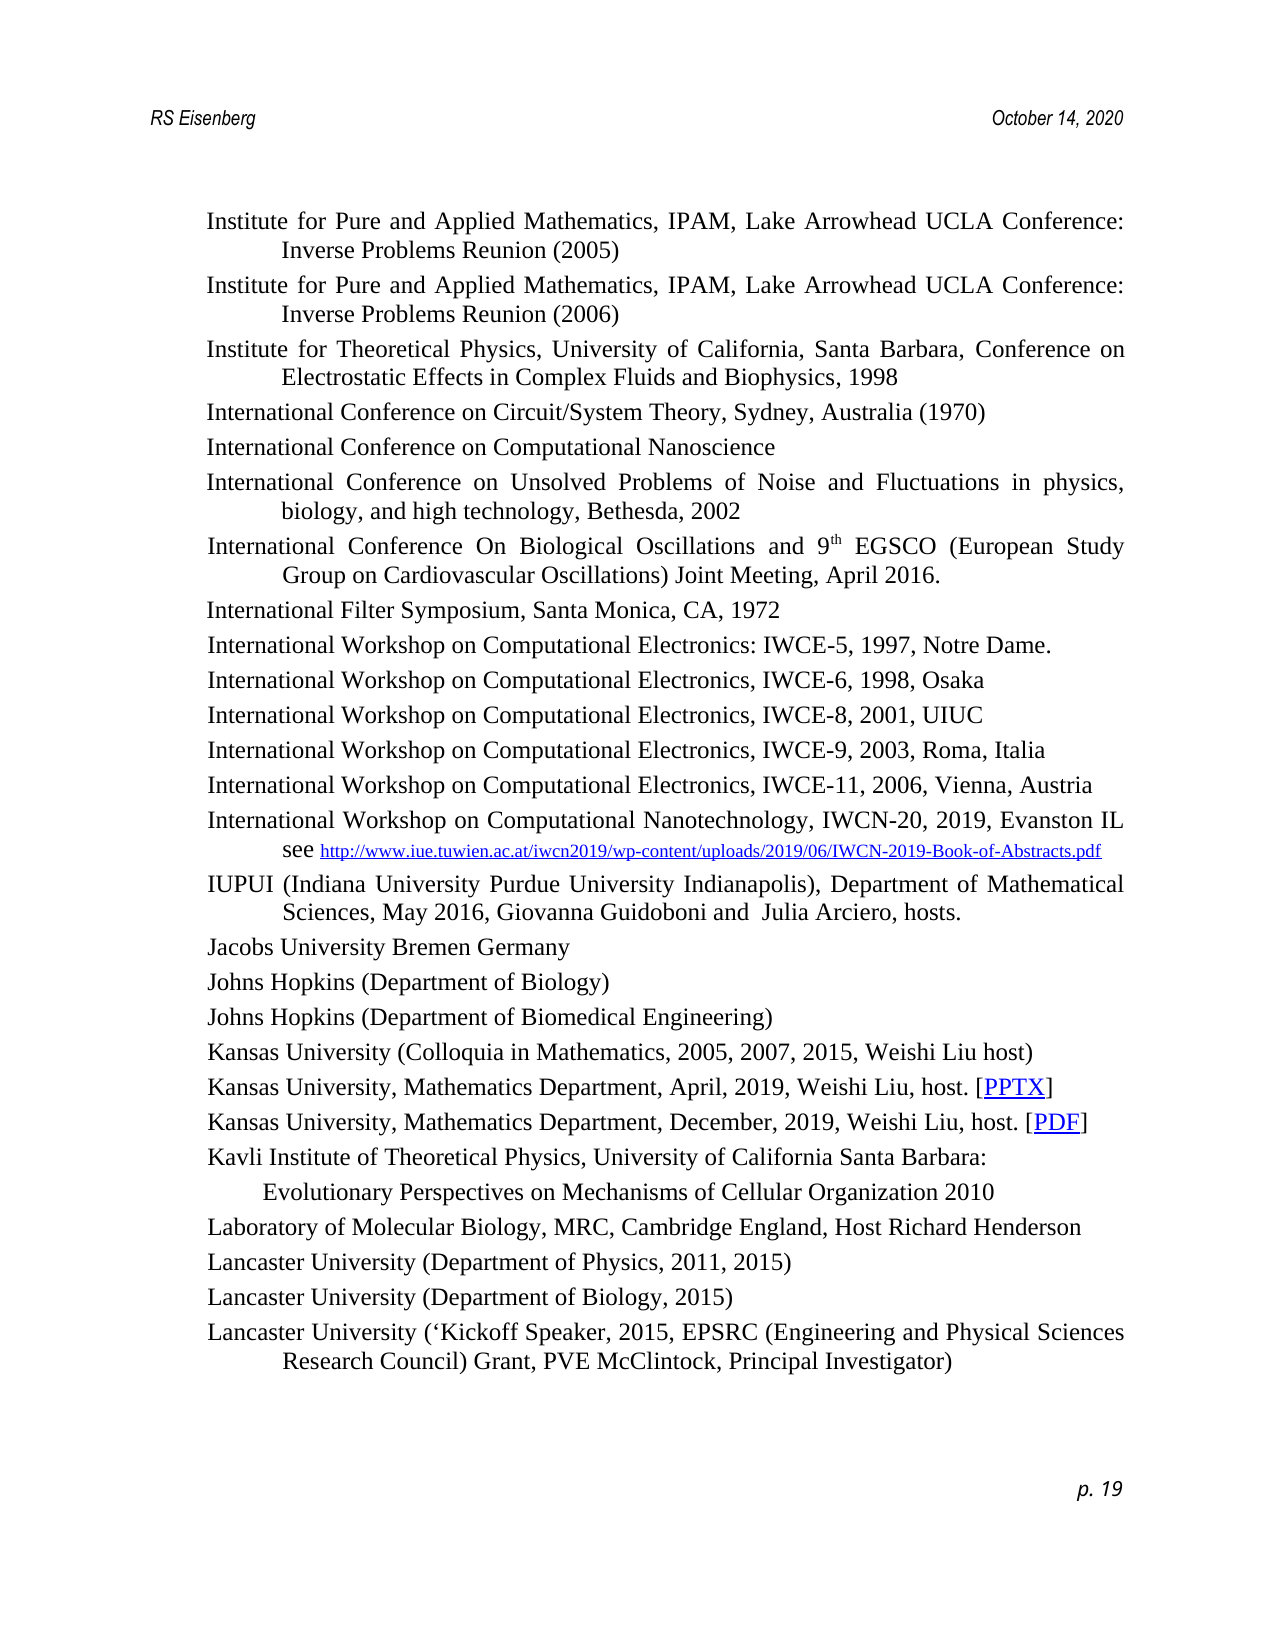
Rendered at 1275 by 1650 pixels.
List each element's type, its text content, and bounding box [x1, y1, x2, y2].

text International Conference on Circuit/System Theory, Sydney, Australia (1970) [206, 397, 1123, 426]
text Evolutionary Perspectives on Mechanisms of Cellular Organization 2010 [207, 1177, 1125, 1206]
text International Workshop on Computational Electronics: IWCE-5, 1997, Notre Dame. [207, 630, 1125, 659]
text International Conference on Computational Nanoscience [206, 432, 1125, 461]
text International Workshop on Computational Electronics, IWCE-8, 2001, UIUC [207, 700, 1125, 729]
text Jacobs University Bremen Germany [207, 932, 1125, 961]
text International Workshop on Computational Nanotechnology, IWCN-20, 2019, Evanston IL see http://www.iue.tuwien.ac.at/iwcn2019/wp-content/uploads/2019/06/IWCN-2019-Book-of-Abstracts.pdf [207, 805, 1125, 862]
text International Workshop on Computational Electronics, IWCE-9, 2003, Roma, Italia [207, 735, 1125, 764]
text Kansas University, Mathematics Department, April, 2019, Weishi Liu, host. [PPTX] [207, 1072, 1125, 1101]
text Laboratory of Molecular Biology, MRC, Cambridge England, Host Richard Henderson [207, 1212, 1125, 1241]
text International Conference on Unsolved Problems of Noise and Fluctuations in physics, biology, and high technology, Bethesda, 2002 [206, 467, 1125, 525]
text International Workshop on Computational Electronics, IWCE-6, 1998, Osaka [207, 665, 1125, 694]
text IUPUI (Indiana University Purdue University Indianapolis), Department of Mathematical Sciences, May 2016, Giovanna Guidoboni and Julia Arciero, hosts. [207, 869, 1125, 926]
text Lancaster University (Department of Physics, 2011, 2015) [207, 1247, 1125, 1276]
text International Workshop on Computational Electronics, IWCE-11, 2006, Vienna, Austria [207, 770, 1125, 799]
text Institute for Theoretical Physics, University of California, Santa Barbara, Conference on Electrostatic Effects in Complex Fluids and Biophysics, 1998 [206, 334, 1125, 391]
text International Filter Symposium, Santa Monica, CA, 1972 [206, 595, 1125, 624]
text Johns Hopkins (Department of Biomedical Engineering) [207, 1002, 1125, 1031]
text Johns Hopkins (Department of Biology) [207, 967, 1125, 996]
text Kansas University, Mathematics Department, December, 2019, Weishi Liu, host. [PDF] [207, 1107, 1125, 1136]
text Institute for Pure and Applied Mathematics, IPAM, Lake Arrowhead UCLA Conference: Inverse Problems Reunion (2005) [206, 206, 1125, 264]
text Lancaster University (Department of Biology, 2015) [207, 1282, 1125, 1311]
text Institute for Pure and Applied Mathematics, IPAM, Lake Arrowhead UCLA Conference: Inverse Problems Reunion (2006) [206, 270, 1125, 327]
text Lancaster University (‘Kickoff Speaker, 2015, EPSRC (Engineering and Physical Sciences Research Council) Grant, PVE McClintock, Principal Investigator) [207, 1317, 1125, 1375]
text Kansas University (Colloquia in Mathematics, 2005, 2007, 2015, Weishi Liu host) [207, 1037, 1125, 1066]
text Kavli Institute of Theoretical Physics, University of California Santa Barbara: [207, 1142, 1125, 1171]
text International Conference On Biological Oscillations and 9th EGSCO (European Study Group on Cardiovascular Oscillations) Joint Meeting, April 2016. [207, 531, 1125, 589]
